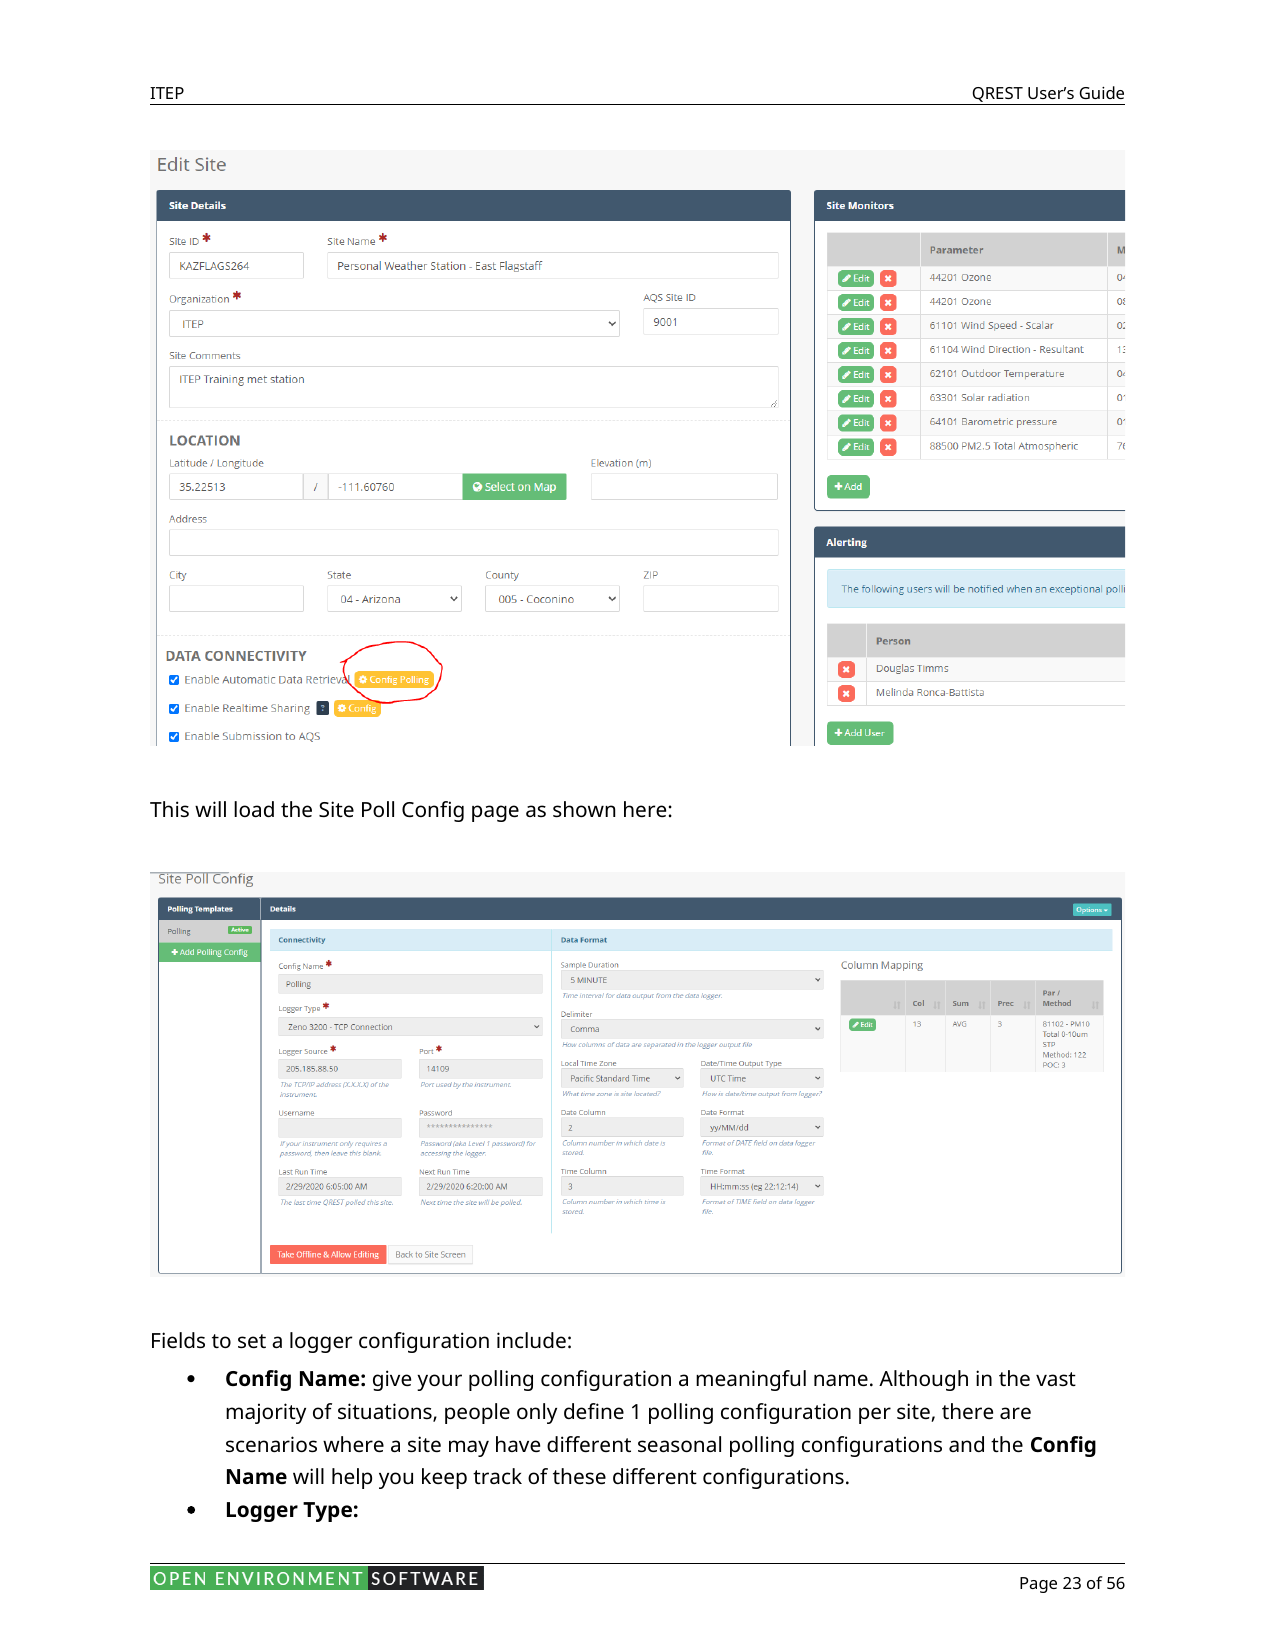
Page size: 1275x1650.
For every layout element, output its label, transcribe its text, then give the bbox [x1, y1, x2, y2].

picture [150, 872, 1125, 1277]
list Logger Type: [187, 1495, 1125, 1523]
text Fields to set a logger configuration include: [150, 1326, 1125, 1354]
list Config Name: give your polling configuration a meaningful name. Although in the vast majority of situations, people only define 1 polling configuration per site, there are scenarios where a site may have different seasonal polling configurations and the Config Name will help you keep track of these different configurations. [187, 1364, 1125, 1491]
picture [150, 1566, 484, 1590]
picture [150, 150, 1125, 746]
text This will load the Site Poll Config page as shown here: [150, 795, 1125, 823]
